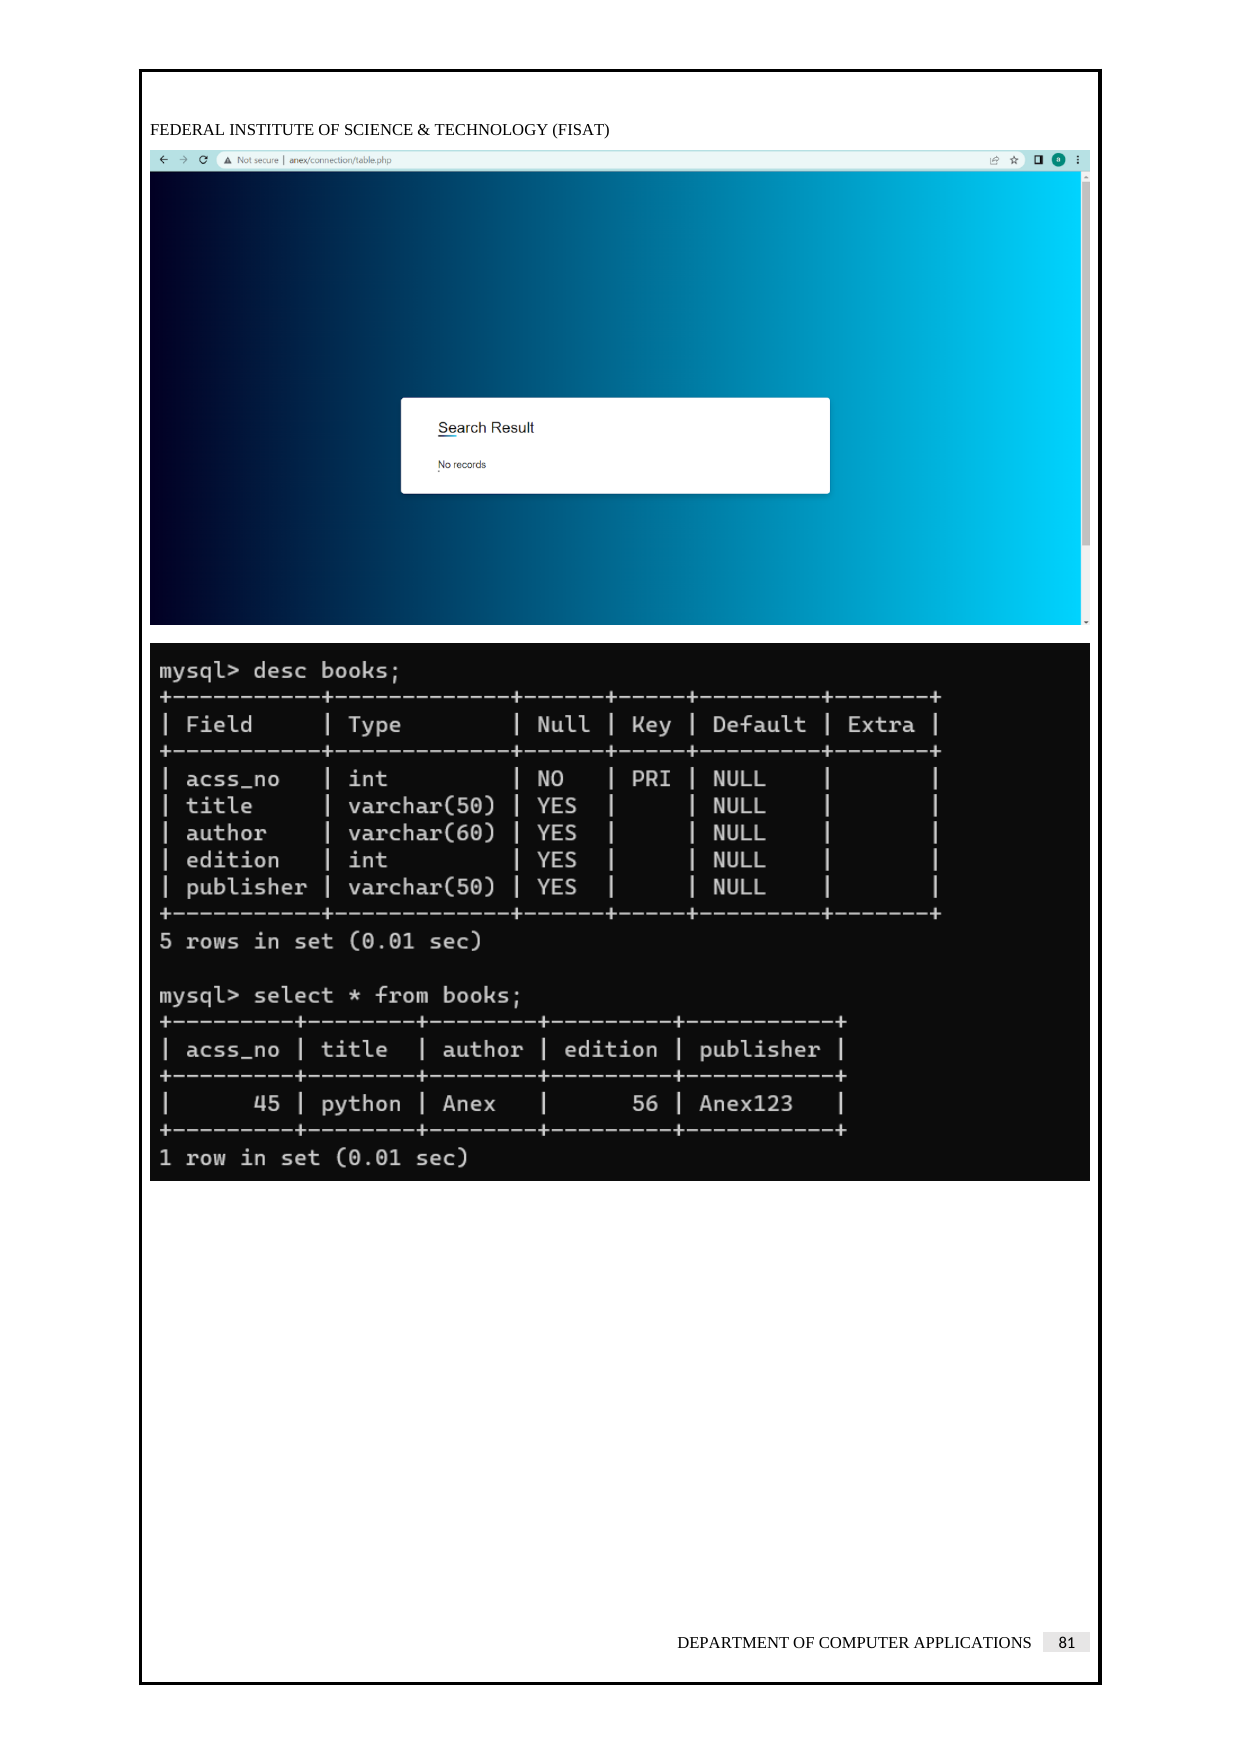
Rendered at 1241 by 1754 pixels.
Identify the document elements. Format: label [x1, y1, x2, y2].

picture [150, 150, 1090, 625]
picture [150, 643, 1090, 1181]
